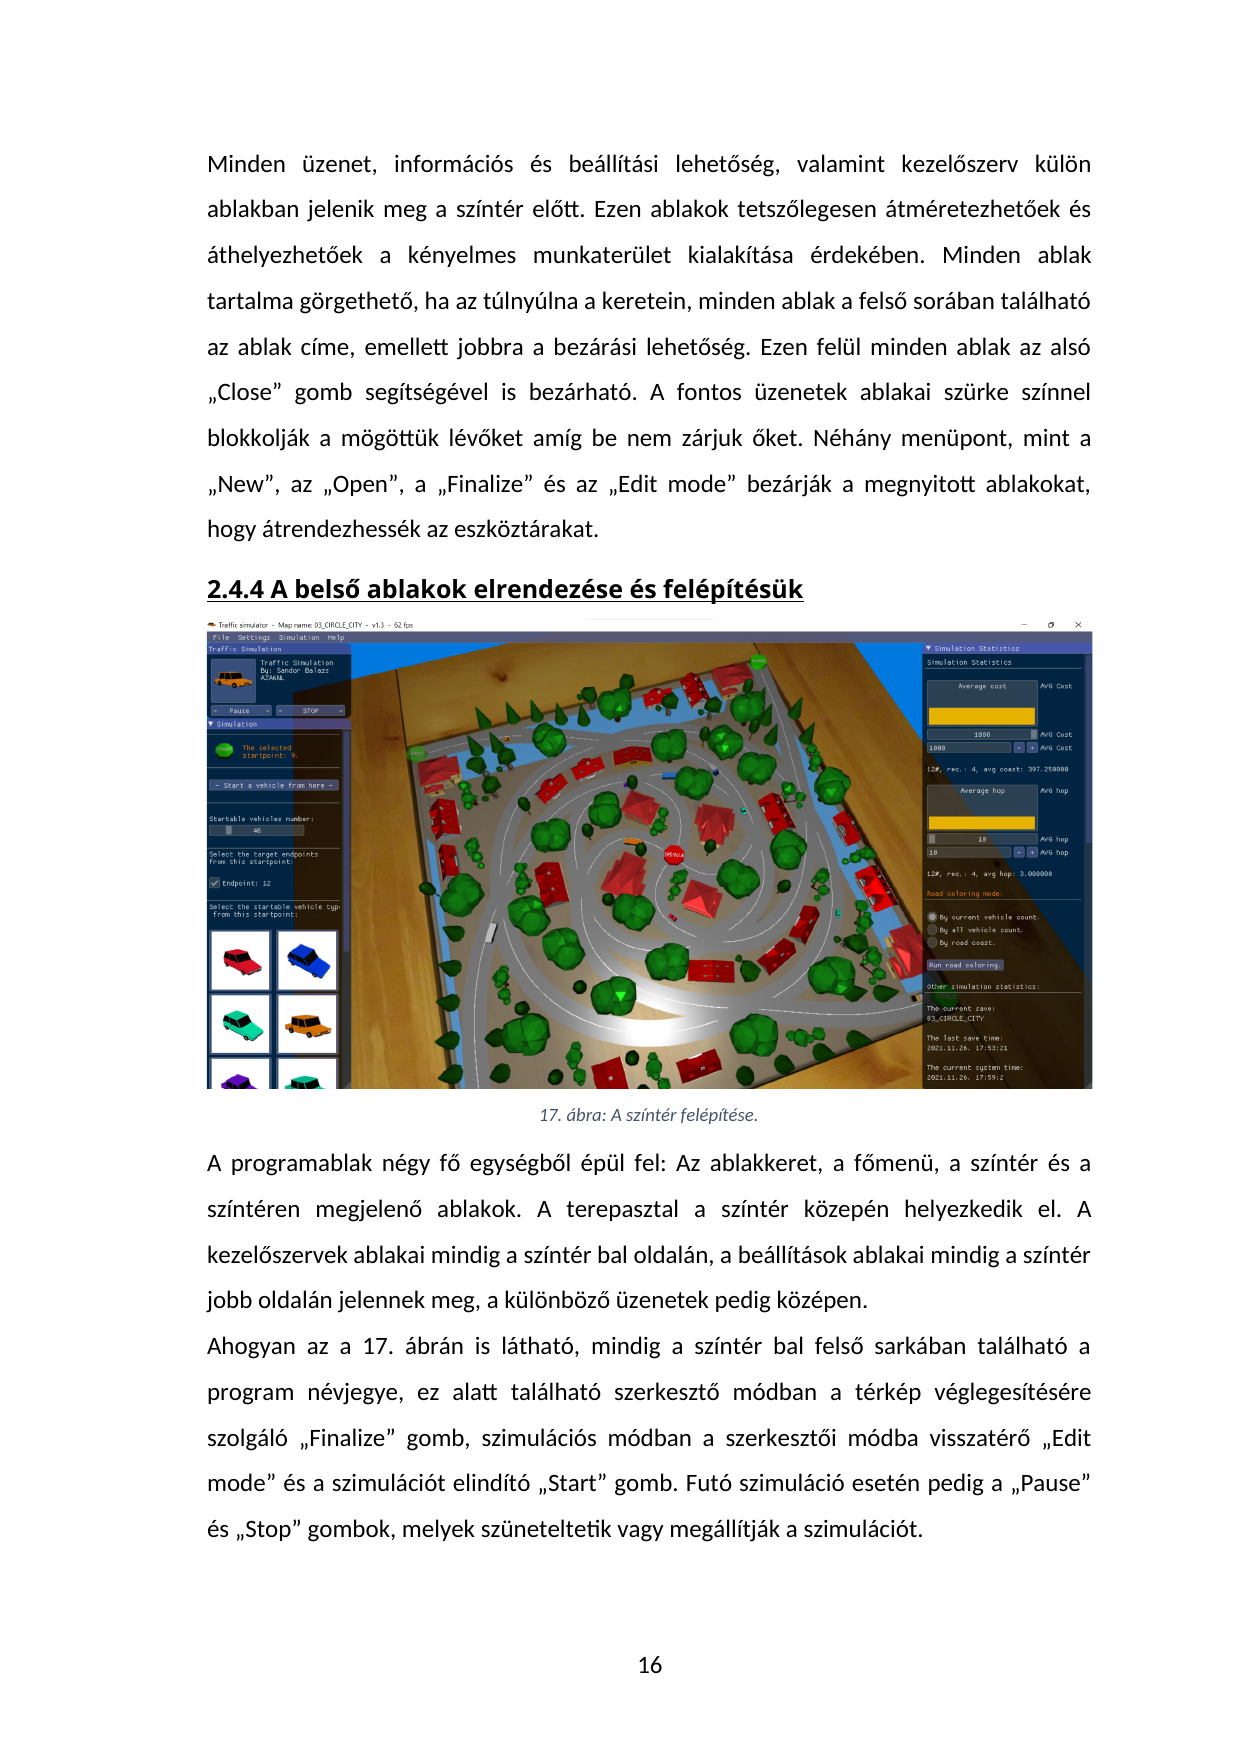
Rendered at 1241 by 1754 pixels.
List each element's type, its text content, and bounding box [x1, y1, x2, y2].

text Ahogyan az a 17. ábrán is látható, mindig a színtér bal felső sarkában található a program névjegye, ez alatt található szerkesztő módban a térkép véglegesítésére szolgáló „Finalize” gomb, szimulációs módban a szerkesztői módba visszatérő „Edit mode” és a szimulációt elindító „Start” gomb. Futó szimuláció esetén pedig a „Pause” és „Stop” gombok, melyek szüneteltetik vagy megállítják a szimulációt. [207, 1330, 1092, 1544]
subtitle 2.4.4 A belső ablakok elrendezése és felépítésük [207, 572, 1092, 606]
picture [206, 618, 1093, 1089]
text 17. ábra: A színtér felépítése. [207, 1104, 1092, 1127]
text A programablak négy fő egységből épül fel: Az ablakkeret, a főmenü, a színtér és a színtéren megjelenő ablakok. A terepasztal a színtér közepén helyezkedik el. A kezelőszervek ablakai mindig a színtér bal oldalán, a beállítások ablakai mindig a színtér jobb oldalán jelennek meg, a különböző üzenetek pedig középen. [207, 1147, 1092, 1315]
text Minden üzenet, információs és beállítási lehetőség, valamint kezelőszerv külön ablakban jelenik meg a színtér előtt. Ezen ablakok tetszőlegesen átméretezhetőek és áthelyezhetőek a kényelmes munkaterület kialakítása érdekében. Minden ablak tartalma görgethető, ha az túlnyúlna a keretein, minden ablak a felső sorában található az ablak címe, emellett jobbra a bezárási lehetőség. Ezen felül minden ablak az alsó „Close” gomb segítségével is bezárható. A fontos üzenetek ablakai szürke színnel blokkolják a mögöttük lévőket amíg be nem zárjuk őket. Néhány menüpont, mint a „New”, az „Open”, a „Finalize” és az „Edit mode” bezárják a megnyitott ablakokat, hogy átrendezhessék az eszköztárakat. [207, 148, 1092, 544]
